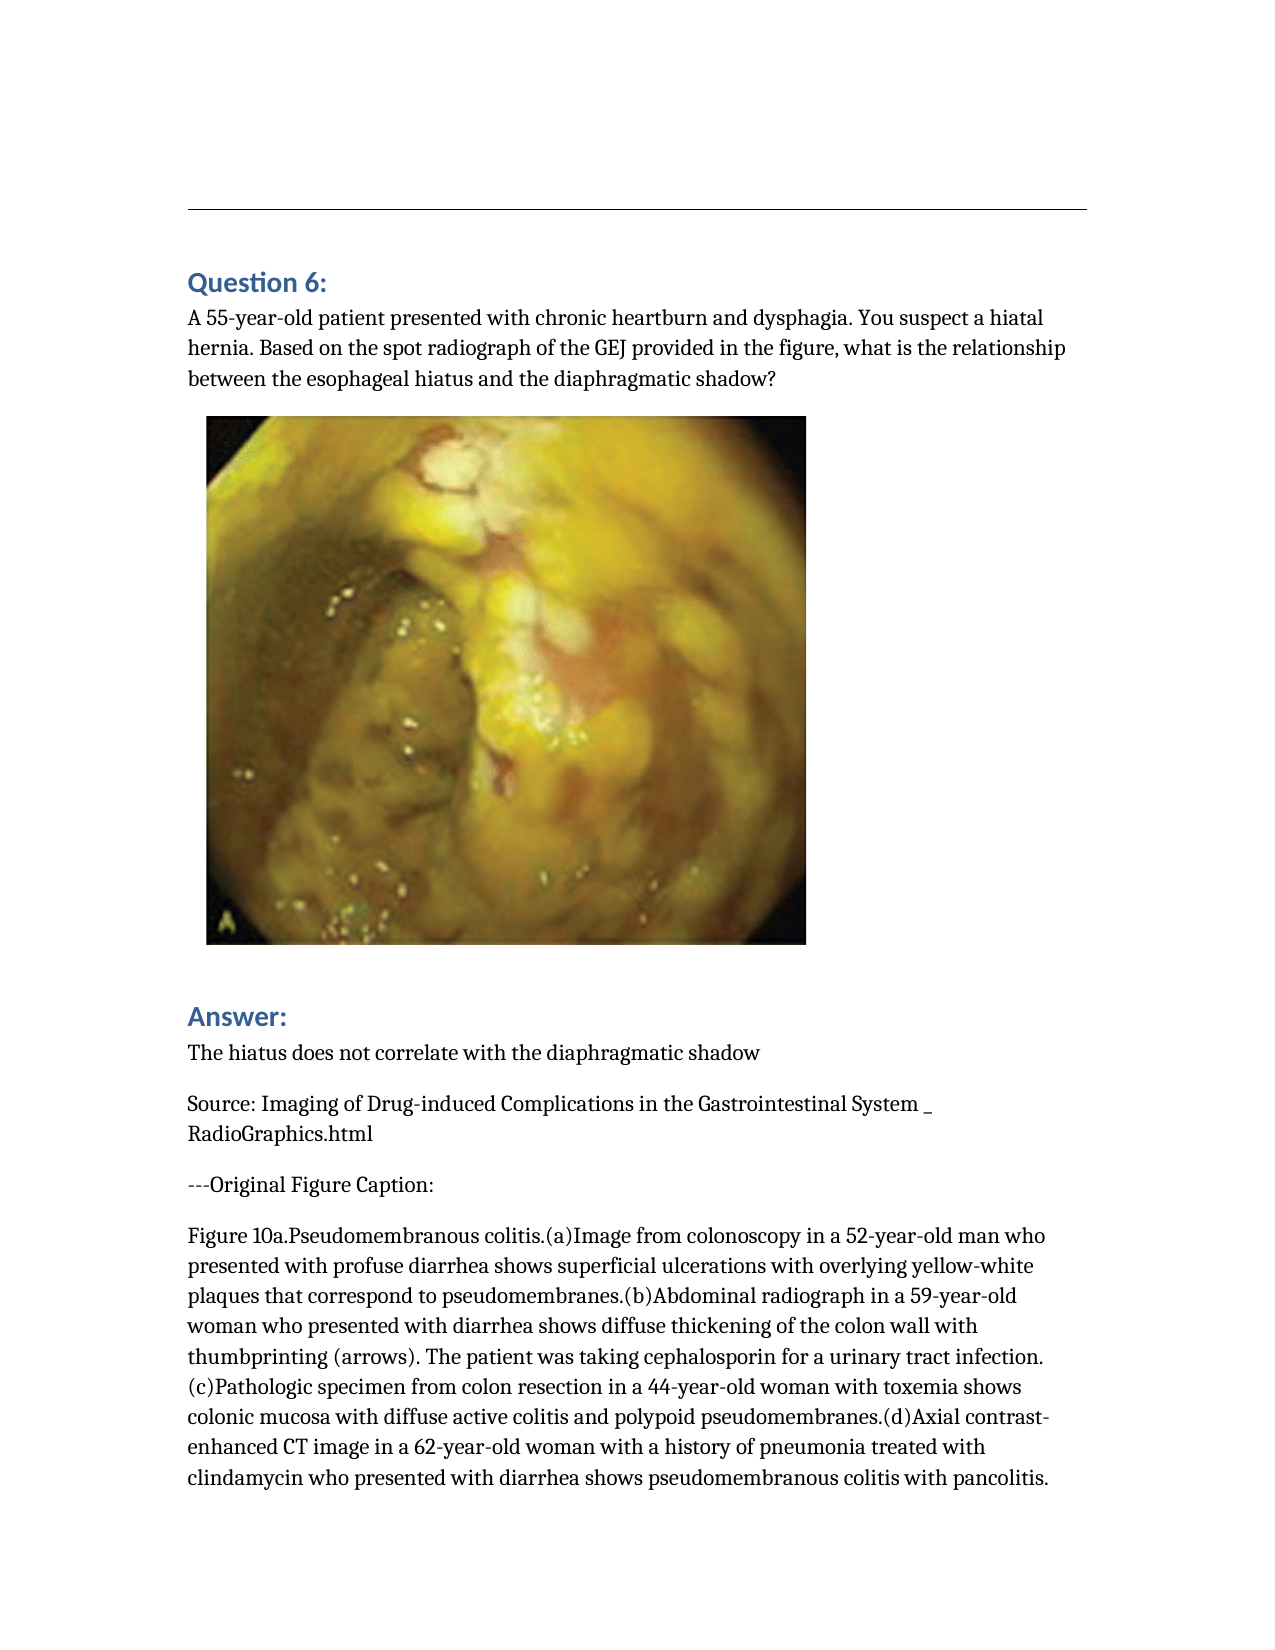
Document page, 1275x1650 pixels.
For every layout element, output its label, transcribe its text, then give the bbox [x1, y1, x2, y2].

picture [206, 416, 807, 945]
text Source: Imaging of Drug-induced Complications in the Gastrointestinal System _ RadioGraphics.html [187, 1090, 1087, 1147]
text ---Original Figure Caption: [187, 1172, 1087, 1198]
subtitle Question 6: [187, 264, 1087, 300]
text A 55-year-old patient presented with chronic heartburn and dysphagia. You suspect a hiatal hernia. Based on the spot radiograph of the GEJ provided in the figure, what is the relationship between the esophageal hiatus and the diaphragmatic shadow? [187, 305, 1087, 392]
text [187, 1223, 1087, 1491]
subtitle Answer: [187, 998, 1087, 1034]
text The hiatus does not correlate with the diaphragmatic shadow [187, 1039, 1087, 1066]
